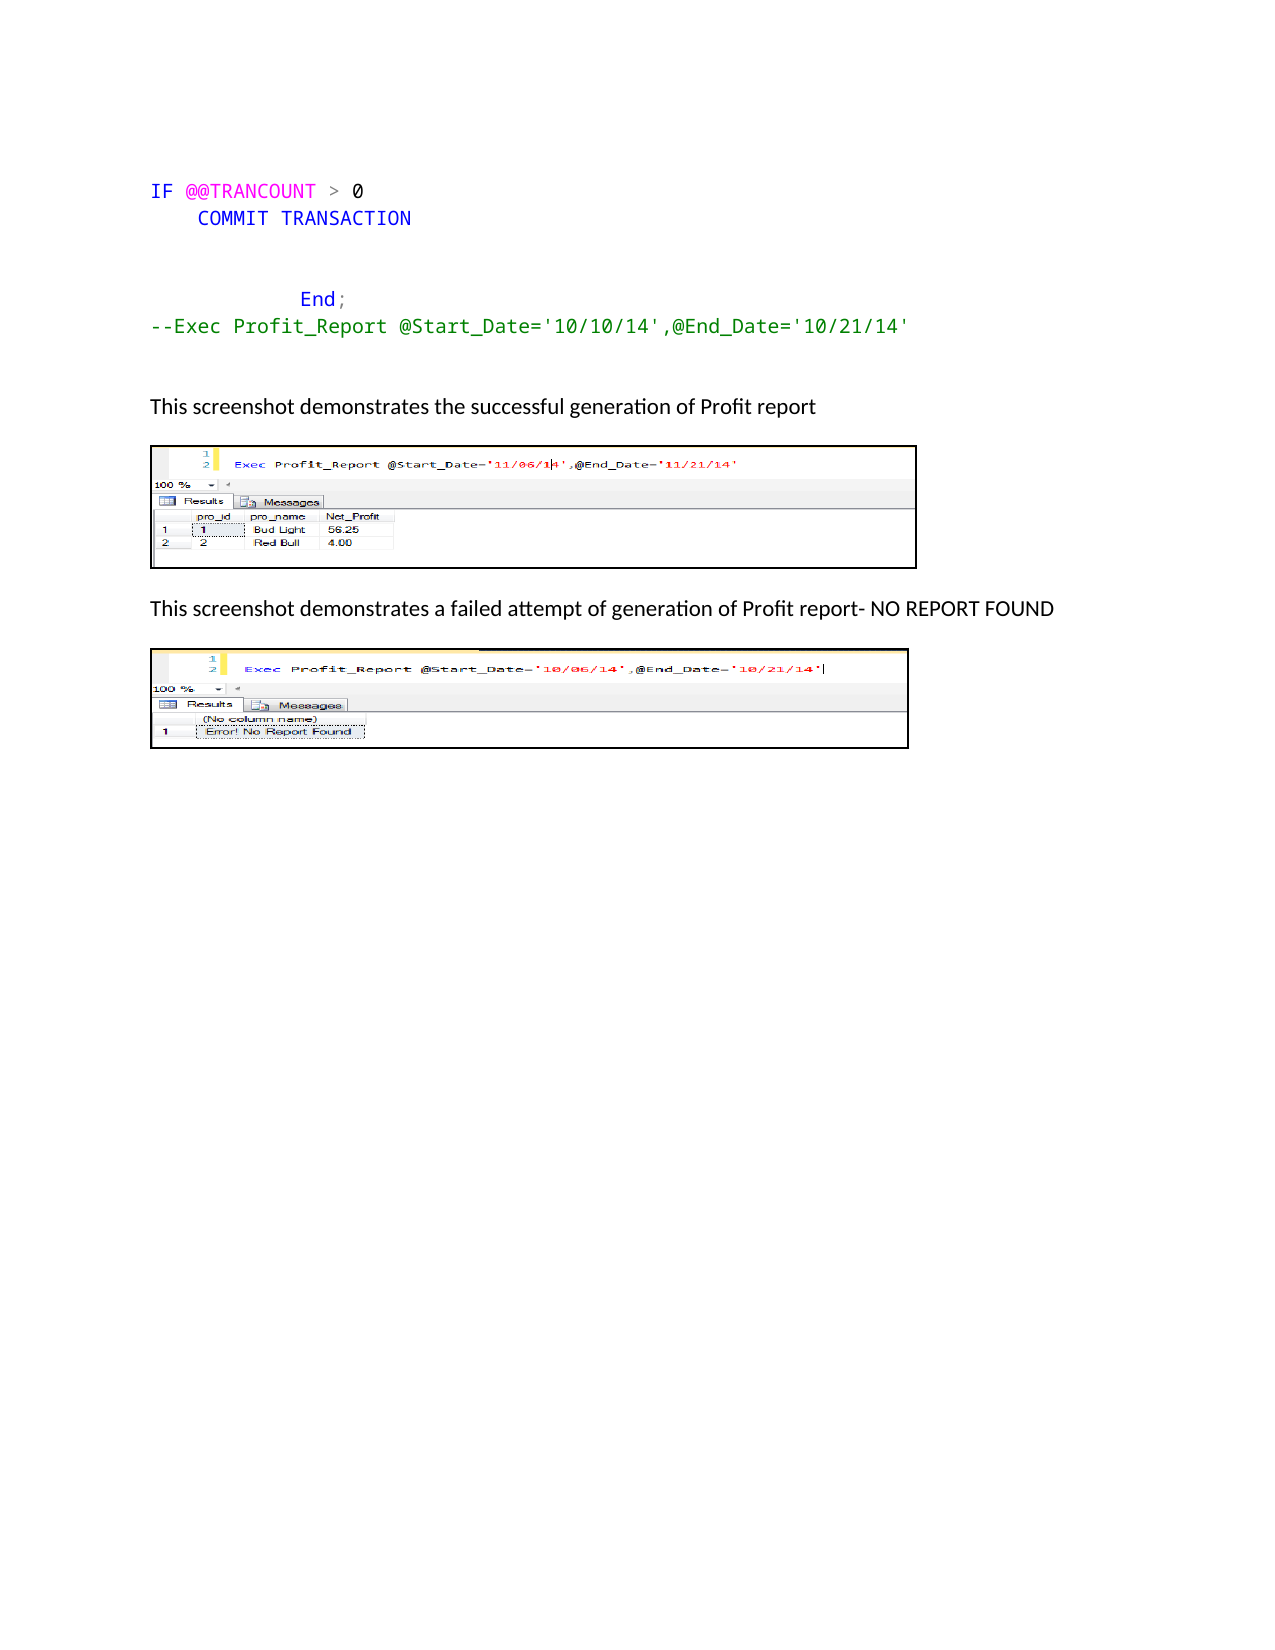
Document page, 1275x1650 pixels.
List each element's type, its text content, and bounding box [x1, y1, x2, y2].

text This screenshot demonstrates the successful generation of Profit report [150, 392, 1125, 420]
text COMMIT TRANSACTION [150, 204, 1125, 231]
picture [152, 650, 907, 747]
text IF @@TRANCOUNT > 0 [150, 177, 1125, 204]
text --Exec Profit_Report @Start_Date='10/10/14',@End_Date='10/21/14' [150, 312, 1125, 339]
picture [152, 447, 915, 567]
text End; [150, 285, 1125, 312]
text This screenshot demonstrates a failed attempt of generation of Profit report- NO REPORT FOUND [150, 594, 1125, 622]
